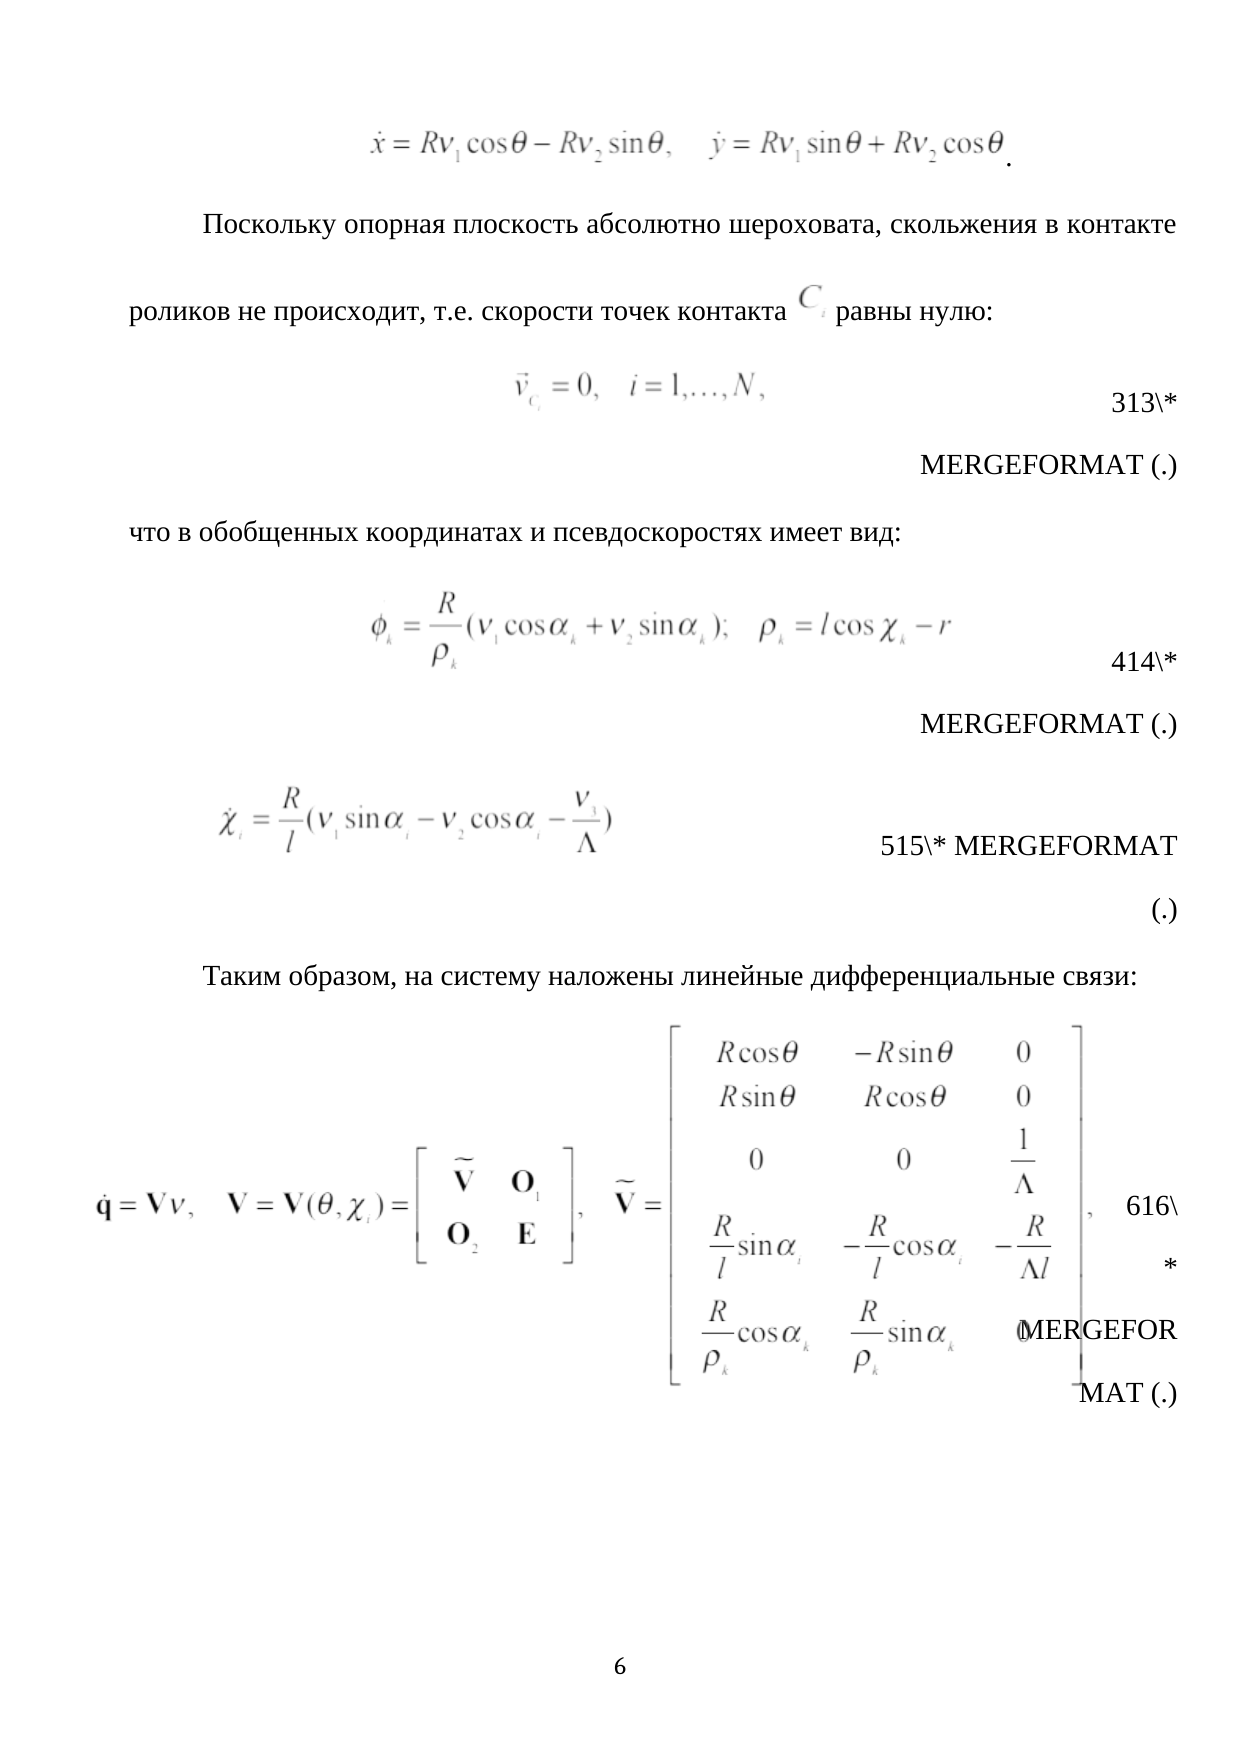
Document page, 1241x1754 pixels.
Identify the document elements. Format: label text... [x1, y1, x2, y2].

text Таким образом, на систему наложены линейные дифференциальные связи: [128, 958, 1177, 991]
text . [128, 118, 1177, 172]
text Поскольку опорная плоскость абсолютно шероховата, скольжения в контакте роликов не происходит, т.е. скорости точек контакта равны нулю: [128, 206, 1177, 327]
text что в обобщенных координатах и псевдоскоростях имеет вид: [128, 514, 1177, 548]
